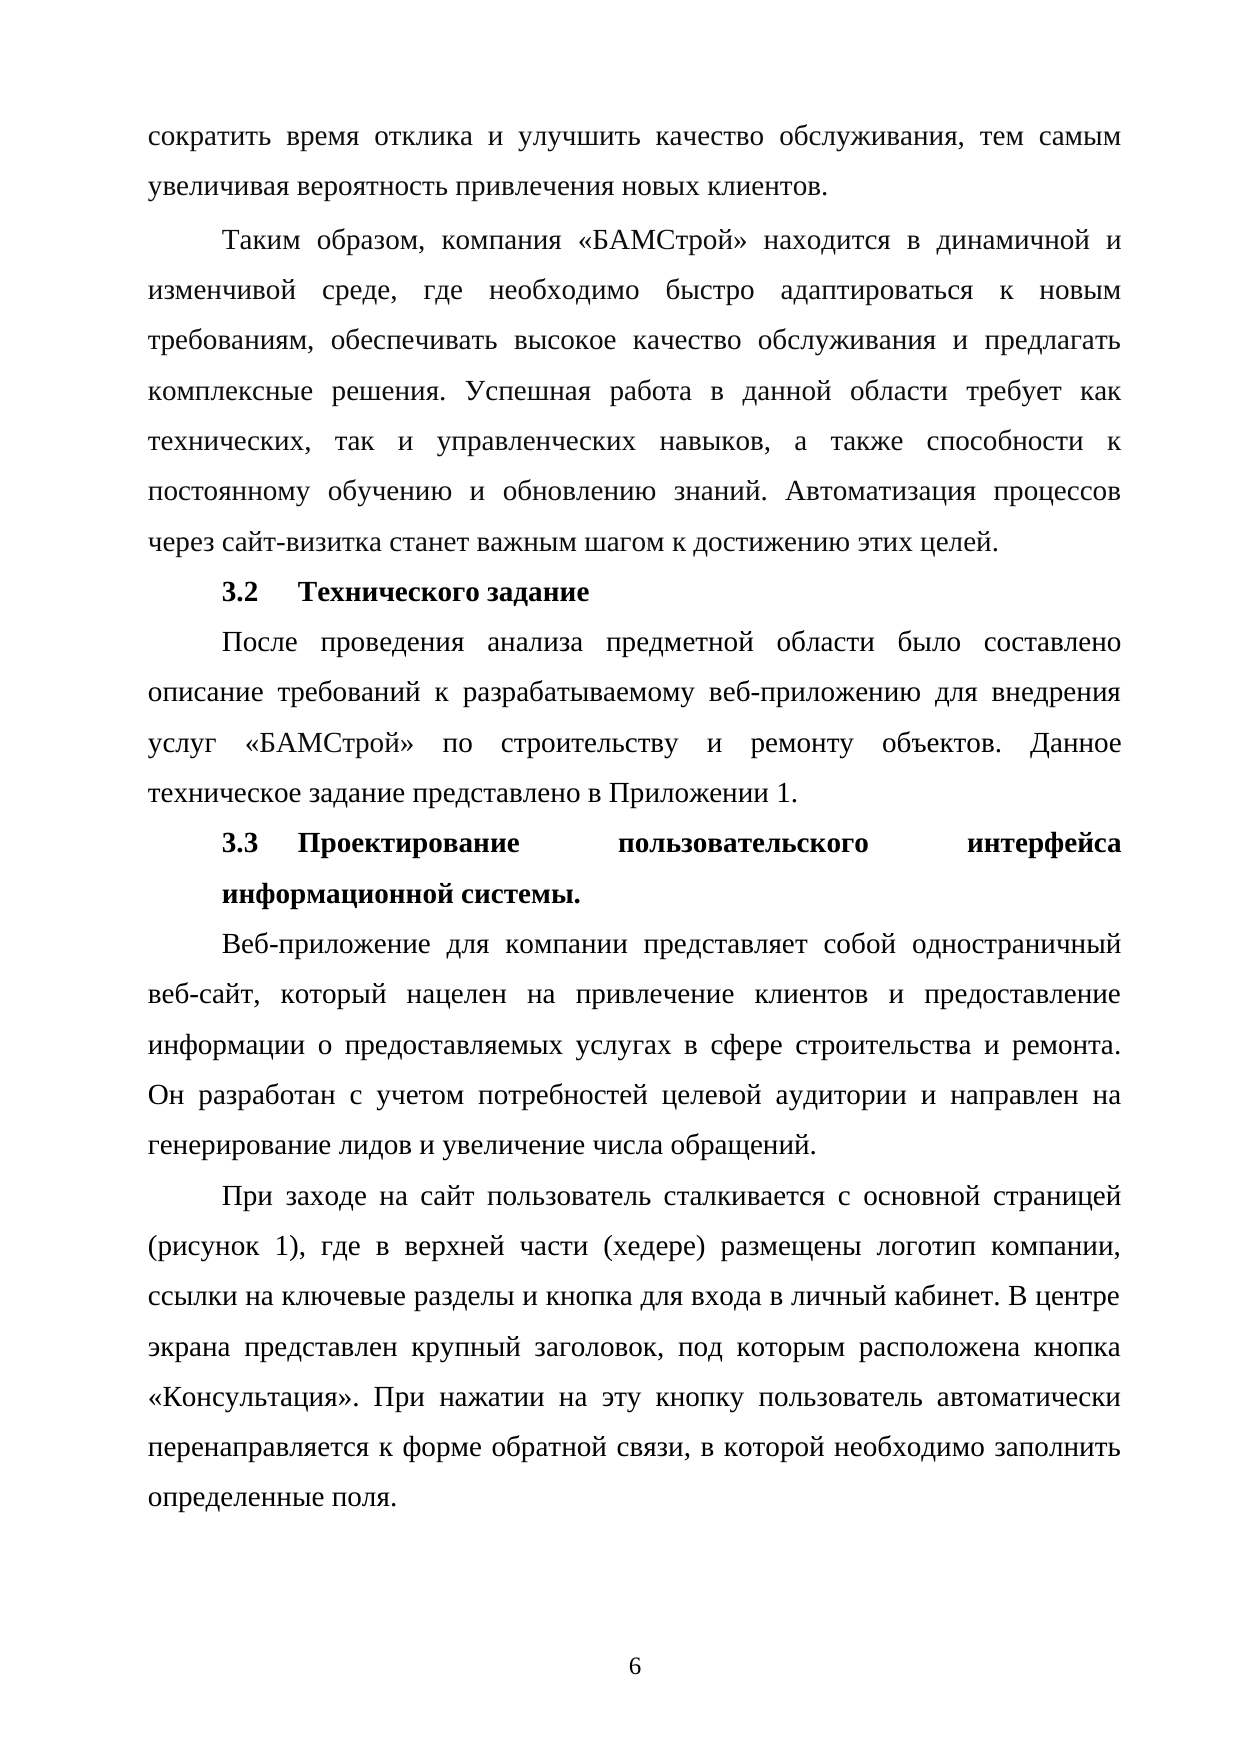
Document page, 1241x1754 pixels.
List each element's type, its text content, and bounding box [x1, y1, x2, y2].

subtitle Технического задание [222, 574, 1122, 607]
subtitle Проектирование пользовательского интерфейса информационной системы. [222, 826, 1122, 909]
text Таким образом, компания «БАМСтрой» находится в динамичной и изменчивой среде, где необходимо быстро адаптироваться к новым требованиям, обеспечивать высокое качество обслуживания и предлагать комплексные решения. Успешная работа в данной области требует как технических, так и управленческих навыков, а также способности к постоянному обучению и обновлению знаний. Автоматизация процессов через сайт-визитка станет важным шагом к достижению этих целей. [148, 222, 1122, 557]
text Веб-приложение для компании представляет собой одностраничный веб-сайт, который нацелен на привлечение клиентов и предоставление информации о предоставляемых услугах в сфере строительства и ремонта. Он разработан с учетом потребностей целевой аудитории и направлен на генерирование лидов и увеличение числа обращений. [148, 926, 1122, 1161]
text При заходе на сайт пользователь сталкивается с основной страницей (рисунок 1), где в верхней части (хедере) размещены логотип компании, ссылки на ключевые разделы и кнопка для входа в личный кабинет. В центре экрана представлен крупный заголовок, под которым расположена кнопка «Консультация». При нажатии на эту кнопку пользователь автоматически перенаправляется к форме обратной связи, в которой необходимо заполнить определенные поля. [148, 1178, 1122, 1513]
text После проведения анализа предметной области было составлено описание требований к разрабатываемому веб-приложению для внедрения услуг «БАМСтрой» по строительству и ремонту объектов. Данное техническое задание представлено в Приложении 1. [148, 624, 1122, 809]
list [148, 118, 1122, 202]
